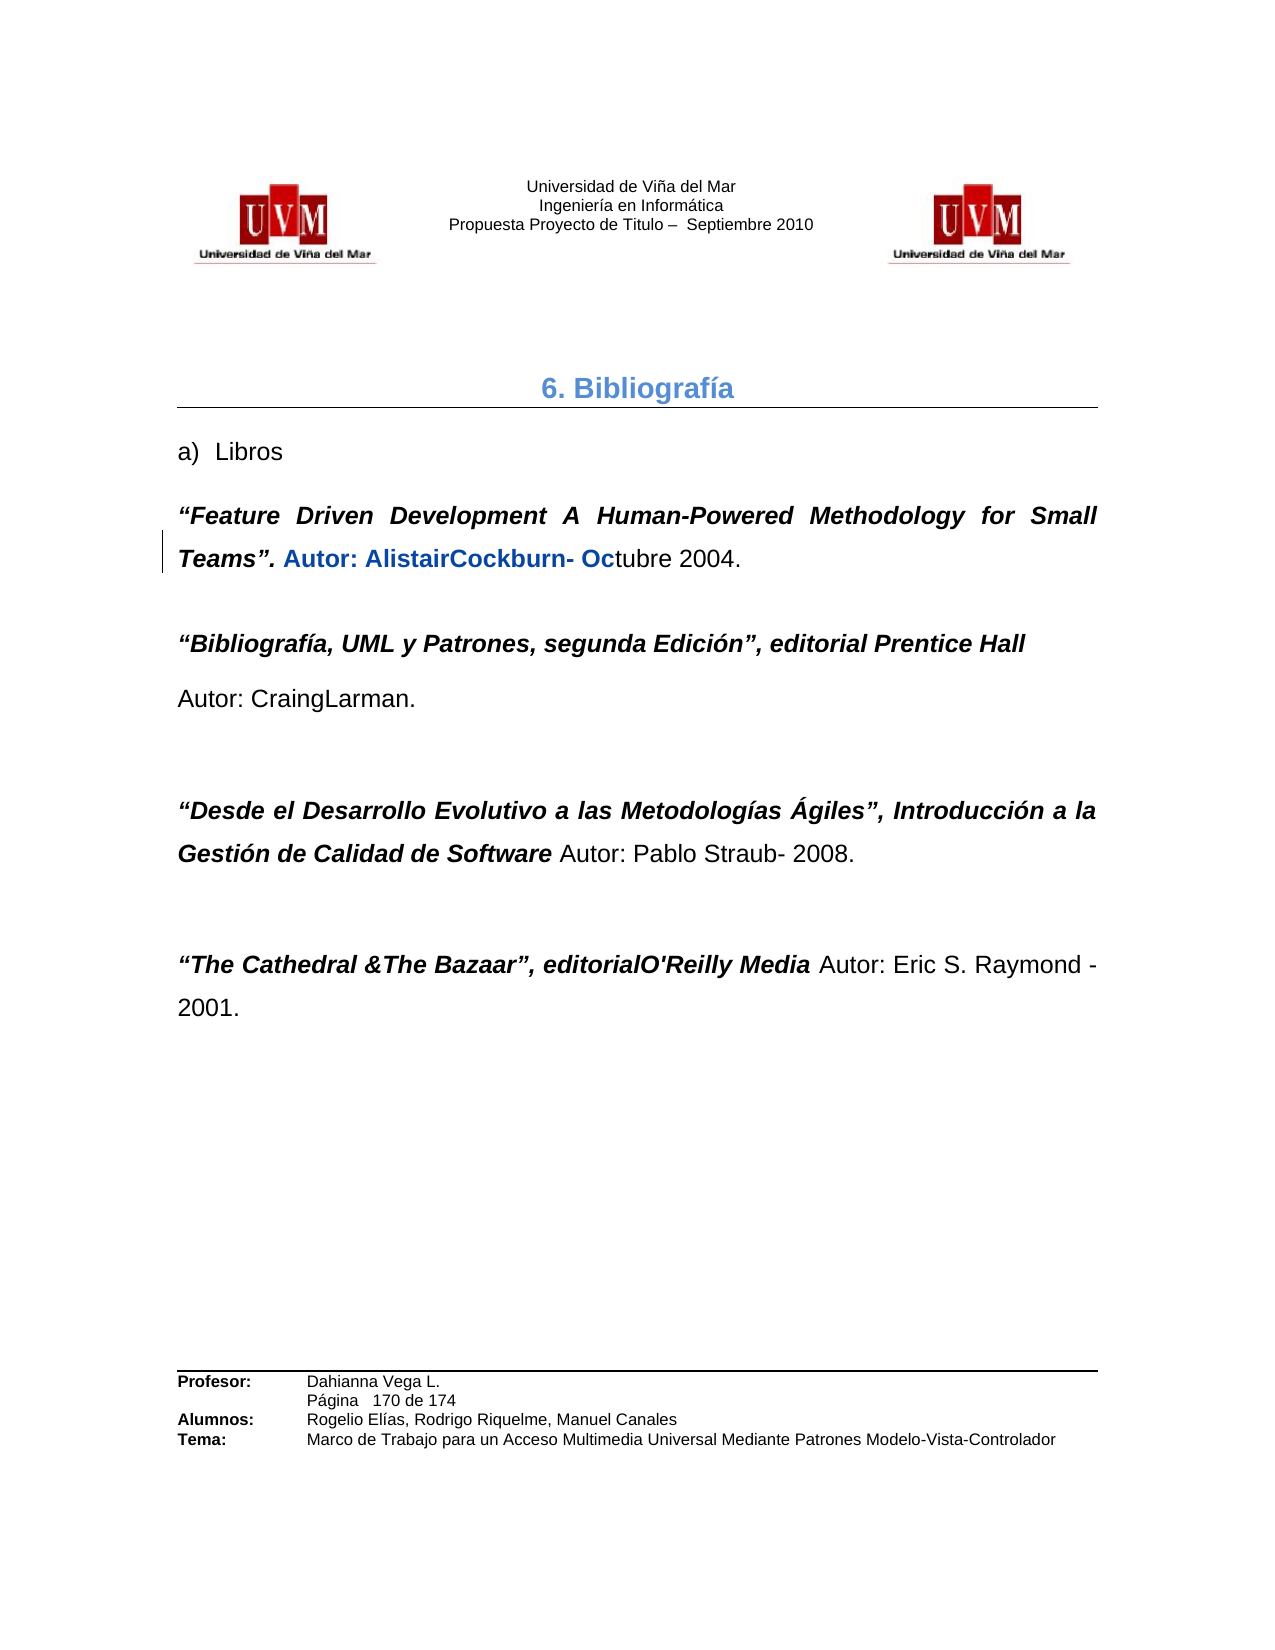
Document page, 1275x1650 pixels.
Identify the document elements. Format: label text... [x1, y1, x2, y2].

list a) Libros [177, 437, 1098, 466]
text Autor: CraingLarman. [177, 684, 1098, 713]
picture [177, 176, 390, 267]
text “Bibliografía, UML y Patrones, segunda Edición”, editorial Prentice Hall [177, 629, 1098, 657]
text “The Cathedral &The Bazaar”, editorialO'Reilly Media Autor: Eric S. Raymond - 2001. [177, 950, 1098, 1022]
list “Feature Driven Development A Human-Powered Methodology for Small Teams”. Autor: AlistairCockburn- Octubre 2004. [177, 501, 1098, 573]
picture [871, 176, 1084, 267]
title 6. Bibliografía [177, 371, 1098, 407]
text “Desde el Desarrollo Evolutivo a las Metodologías Ágiles”, Introducción a la Gestión de Calidad de Software Autor: Pablo Straub- 2008. [177, 796, 1098, 867]
